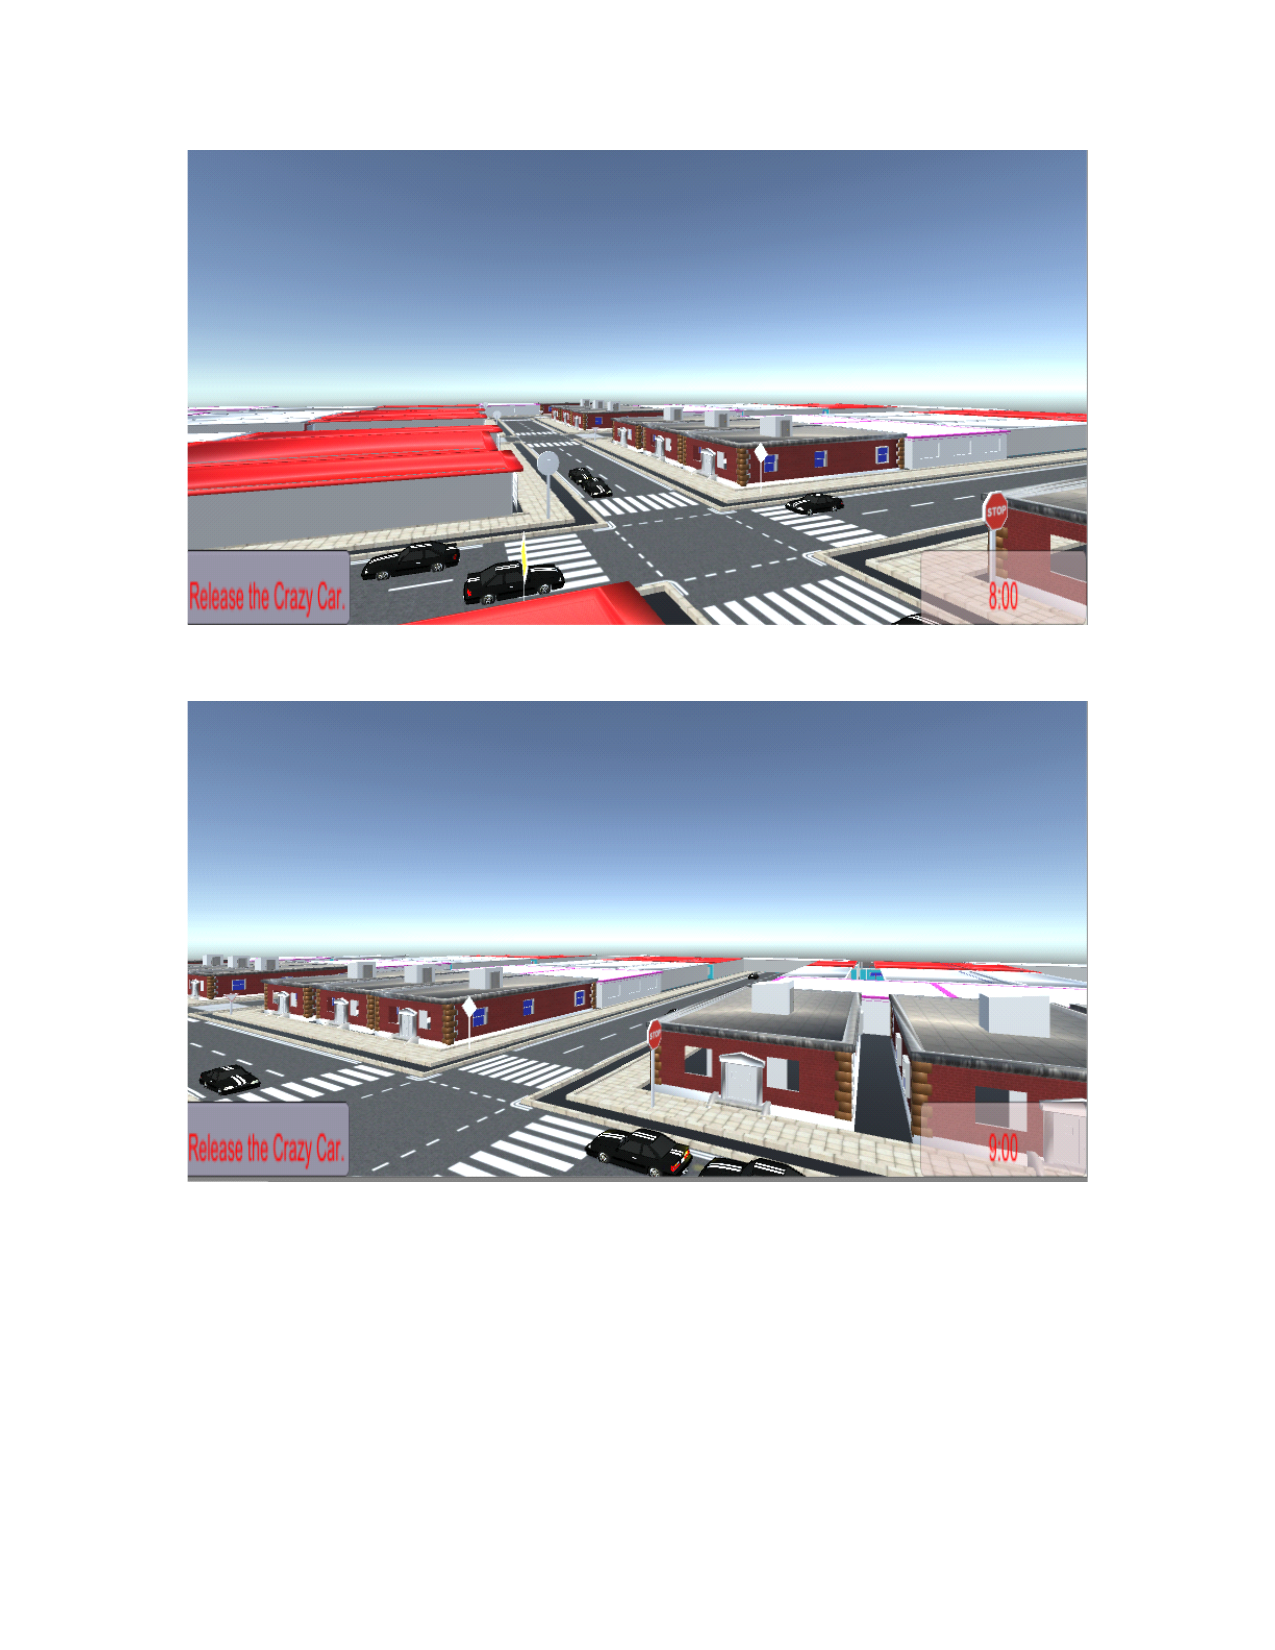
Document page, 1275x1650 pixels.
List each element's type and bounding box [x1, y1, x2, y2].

picture [187, 701, 1088, 1182]
picture [187, 150, 1088, 625]
